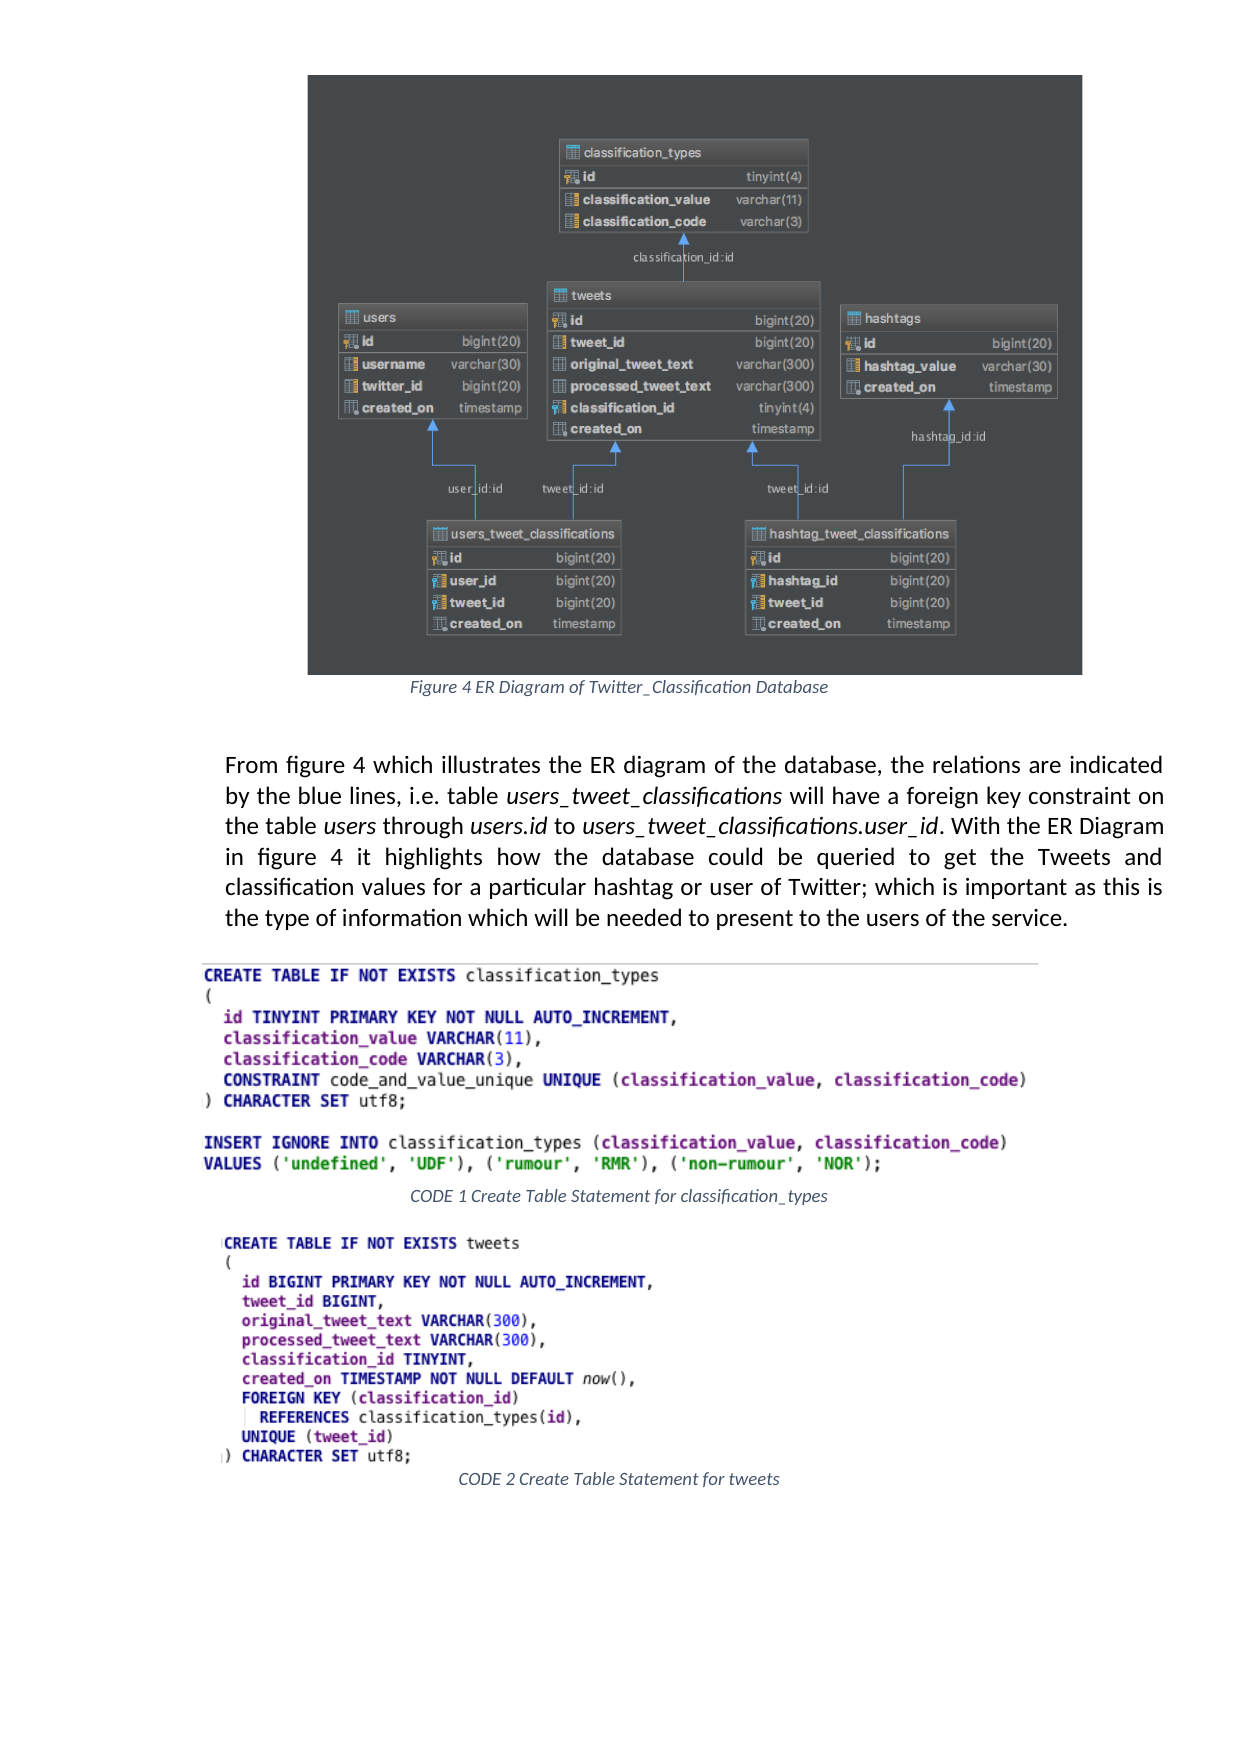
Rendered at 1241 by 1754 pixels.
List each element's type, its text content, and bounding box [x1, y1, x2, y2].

text From figure 4 which illustrates the ER diagram of the database, the relations are indicated by the blue lines, i.e. table users_tweet_classifications will have a foreign key constraint on the table users through users.id to users_tweet_classifications.user_id. With the ER Diagram in figure 4 it highlights how the database could be queried to get the Tweets and classification values for a particular hashtag or user of Twitter; which is important as this is the type of information which will be needed to present to the users of the service. [225, 749, 1165, 932]
text Figure 4 ER Diagram of Twitter_Classification Database [75, 675, 1165, 698]
text CODE 2 Create Table Statement for tweets [75, 1467, 1165, 1490]
picture [201, 962, 1039, 1185]
text CODE 1 Create Table Statement for classification_types [75, 1184, 1165, 1207]
picture [221, 1227, 1020, 1468]
picture [307, 75, 1083, 675]
